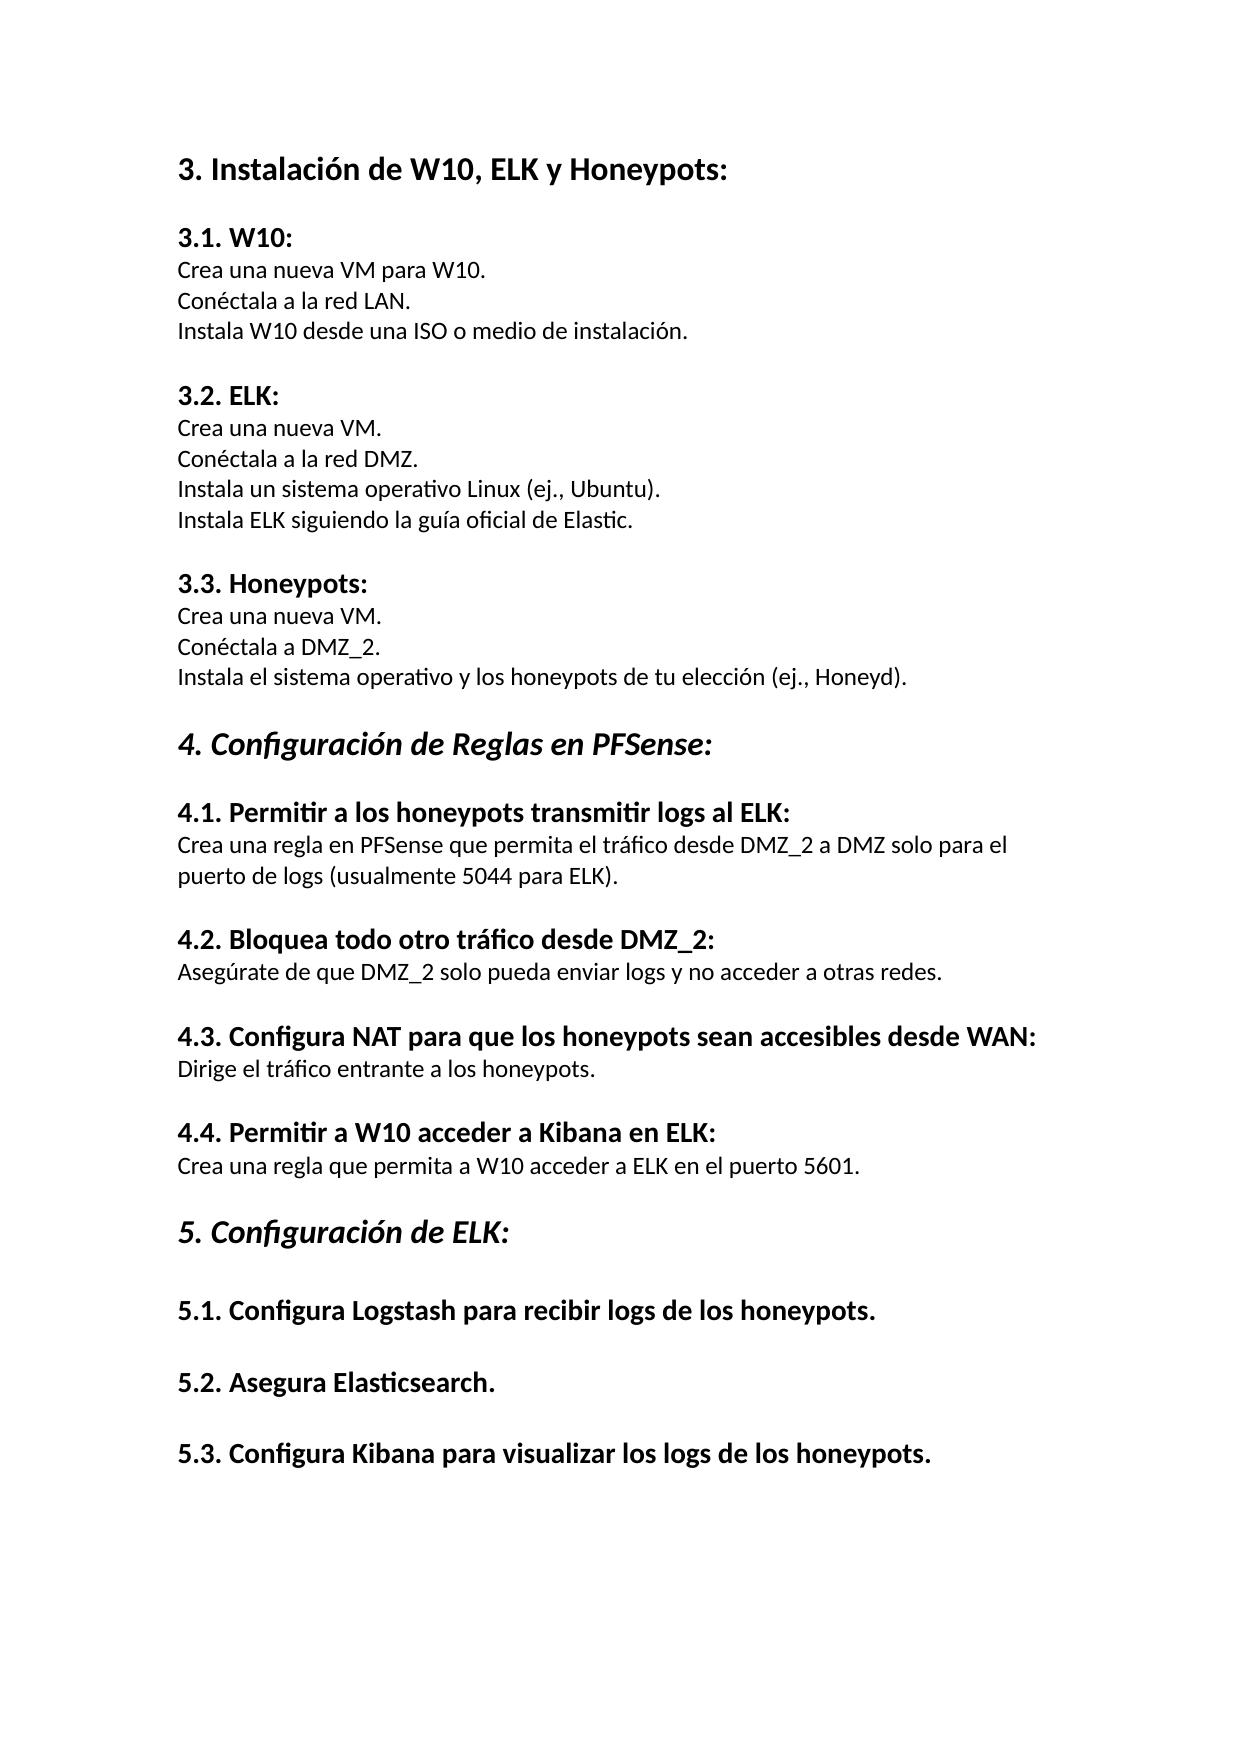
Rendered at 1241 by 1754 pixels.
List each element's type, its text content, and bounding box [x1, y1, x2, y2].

text 5.2. Asegura Elasticsearch. [177, 1364, 1063, 1399]
text 3.2. ELK: [177, 377, 1063, 412]
text Conéctala a la red LAN. [177, 285, 1063, 316]
text 4.4. Permitir a W10 acceder a Kibana en ELK: [177, 1114, 1063, 1150]
text 5.3. Configura Kibana para visualizar los logs de los honeypots. [177, 1435, 1063, 1471]
text Asegúrate de que DMZ_2 solo pueda enviar logs y no acceder a otras redes. [177, 957, 1063, 987]
text Crea una regla en PFSense que permita el tráfico desde DMZ_2 a DMZ solo para el puerto de logs (usualmente 5044 para ELK). [177, 829, 1063, 890]
text Instala ELK siguiendo la guía oficial de Elastic. [177, 504, 1063, 534]
text Crea una nueva VM. [177, 412, 1063, 443]
text 4.3. Configura NAT para que los honeypots sean accesibles desde WAN: [177, 1018, 1063, 1053]
text Crea una nueva VM para W10. [177, 254, 1063, 285]
text Dirige el tráfico entrante a los honeypots. [177, 1053, 1063, 1084]
text 3. Instalación de W10, ELK y Honeypots: [177, 148, 1063, 188]
text Conéctala a DMZ_2. [177, 631, 1063, 661]
text 3.3. Honeypots: [177, 565, 1063, 600]
text 3.1. W10: [177, 219, 1063, 254]
text 4.2. Bloquea todo otro tráfico desde DMZ_2: [177, 921, 1063, 957]
text Crea una regla que permita a W10 acceder a ELK en el puerto 5601. [177, 1150, 1063, 1180]
text 5.1. Configura Logstash para recibir logs de los honeypots. [177, 1292, 1063, 1328]
text 5. Configuración de ELK: [177, 1211, 1063, 1252]
text Conéctala a la red DMZ. [177, 443, 1063, 473]
text Instala el sistema operativo y los honeypots de tu elección (ej., Honeyd). [177, 661, 1063, 692]
text Instala W10 desde una ISO o medio de instalación. [177, 316, 1063, 346]
text 4. Configuración de Reglas en PFSense: [177, 722, 1063, 763]
text Crea una nueva VM. [177, 600, 1063, 631]
text 4.1. Permitir a los honeypots transmitir logs al ELK: [177, 794, 1063, 829]
text Instala un sistema operativo Linux (ej., Ubuntu). [177, 473, 1063, 504]
